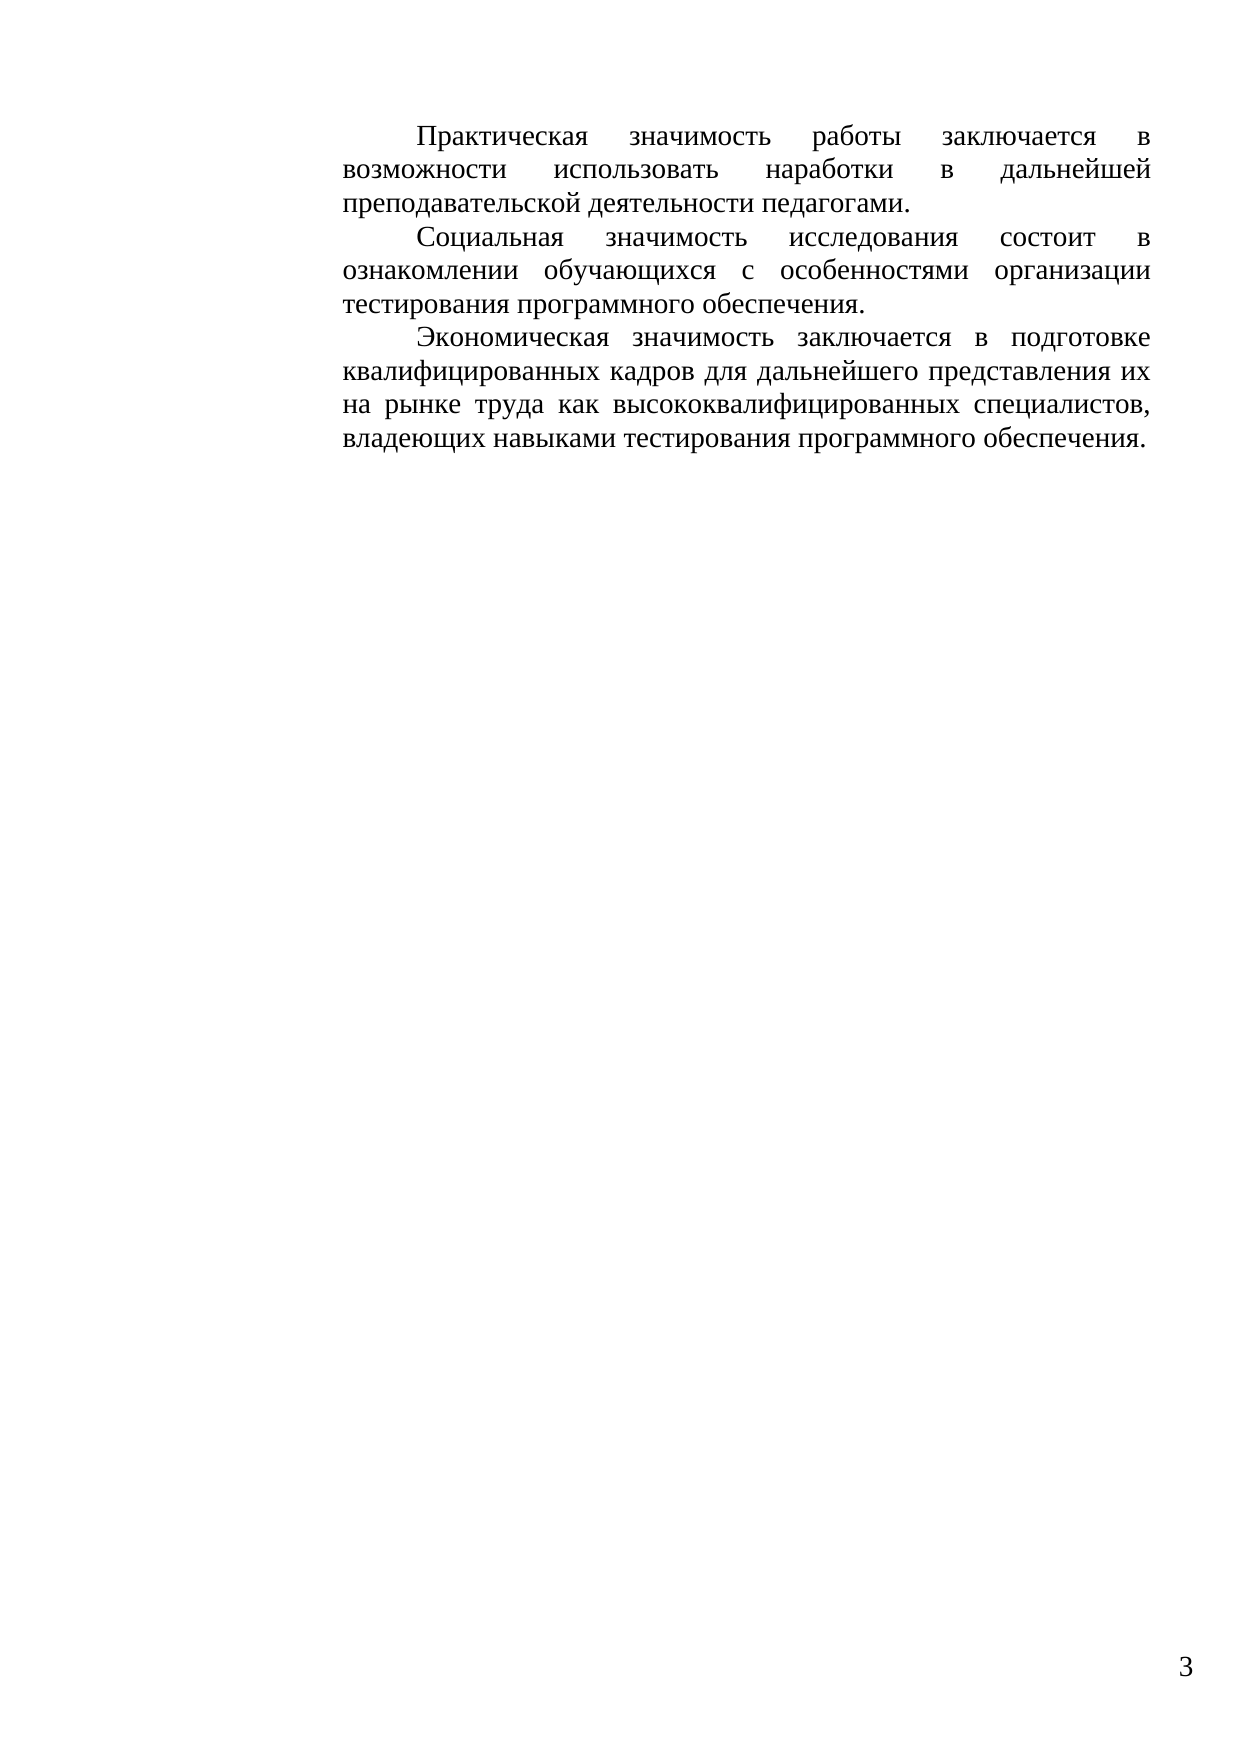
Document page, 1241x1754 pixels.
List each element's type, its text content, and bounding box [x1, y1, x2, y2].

text Практическая значимость работы заключается в возможности использовать наработки в дальнейшей преподавательской деятельности педагогами. [342, 118, 1151, 219]
text Социальная значимость исследования состоит в ознакомлении обучающихся с особенностями организации тестирования программного обеспечения. [342, 219, 1151, 319]
text Экономическая значимость заключается в подготовке квалифицированных кадров для дальнейшего представления их на рынке труда как высококвалифицированных специалистов, владеющих навыками тестирования программного обеспечения. [342, 319, 1151, 453]
